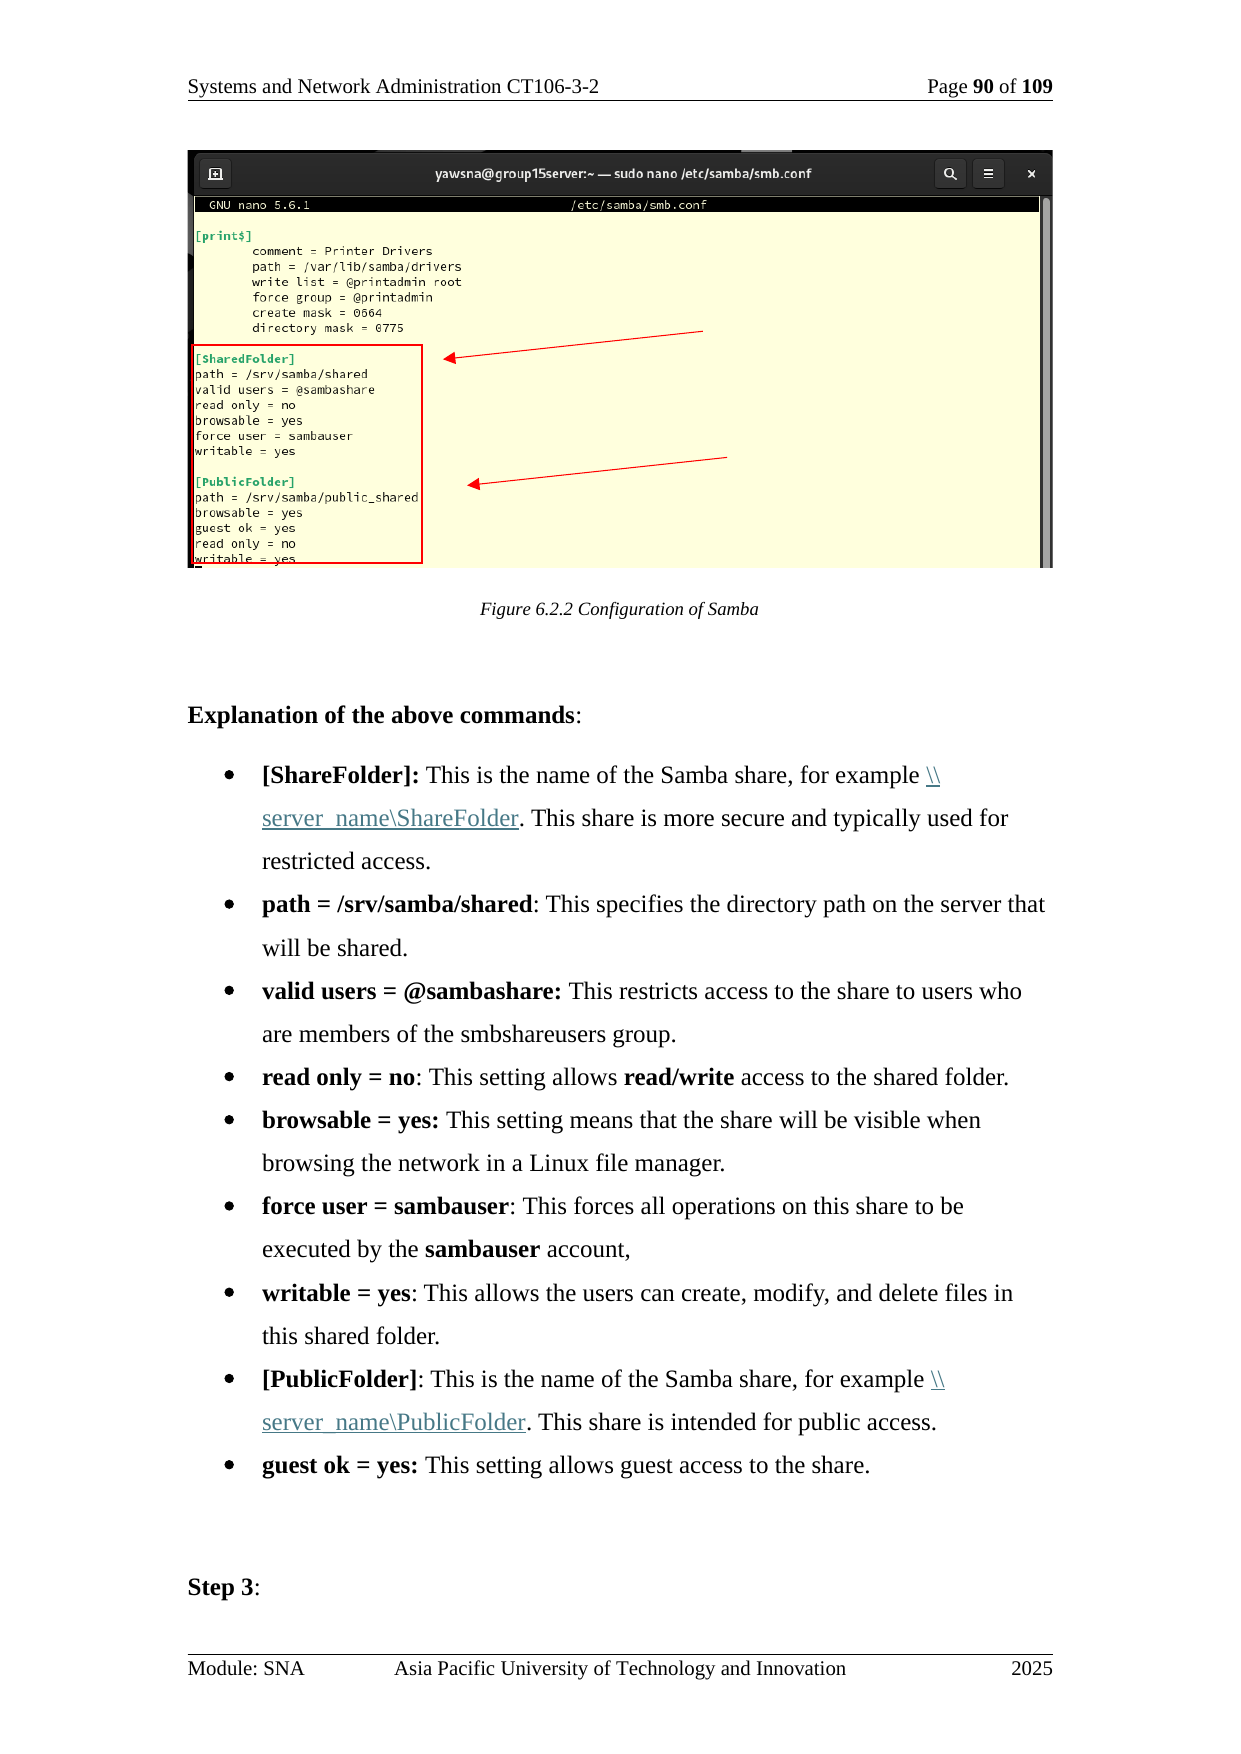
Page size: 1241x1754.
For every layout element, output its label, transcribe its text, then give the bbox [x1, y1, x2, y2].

list valid users = @sambashare: This restricts access to the share to users who are members of the smbshareusers group. [225, 976, 1053, 1048]
text Explanation of the above commands: [187, 700, 1053, 729]
list path = /srv/samba/shared: This specifies the directory path on the server that will be shared. [225, 889, 1053, 961]
list guest ok = yes: This setting allows guest access to the share. [225, 1450, 1053, 1479]
text Figure 6.2.2 Configuration of Samba [187, 598, 1053, 620]
list [PublicFolder]: This is the name of the Samba share, for example \\server_name\PublicFolder. This share is intended for public access. [225, 1364, 1053, 1436]
list writable = yes: This allows the users can create, modify, and delete files in this shared folder. [225, 1278, 1053, 1349]
list browsable = yes: This setting means that the share will be visible when browsing the network in a Linux file manager. [225, 1105, 1053, 1177]
list force user = sambauser: This forces all operations on this share to be executed by the sambauser account, [225, 1191, 1053, 1263]
text Step 3: [187, 1572, 1053, 1601]
picture [187, 150, 1053, 568]
list read only = no: This setting allows read/write access to the shared folder. [225, 1062, 1053, 1091]
list [ShareFolder]: This is the name of the Samba share, for example \\server_name\ShareFolder. This share is more secure and typically used for restricted access. [225, 760, 1053, 875]
